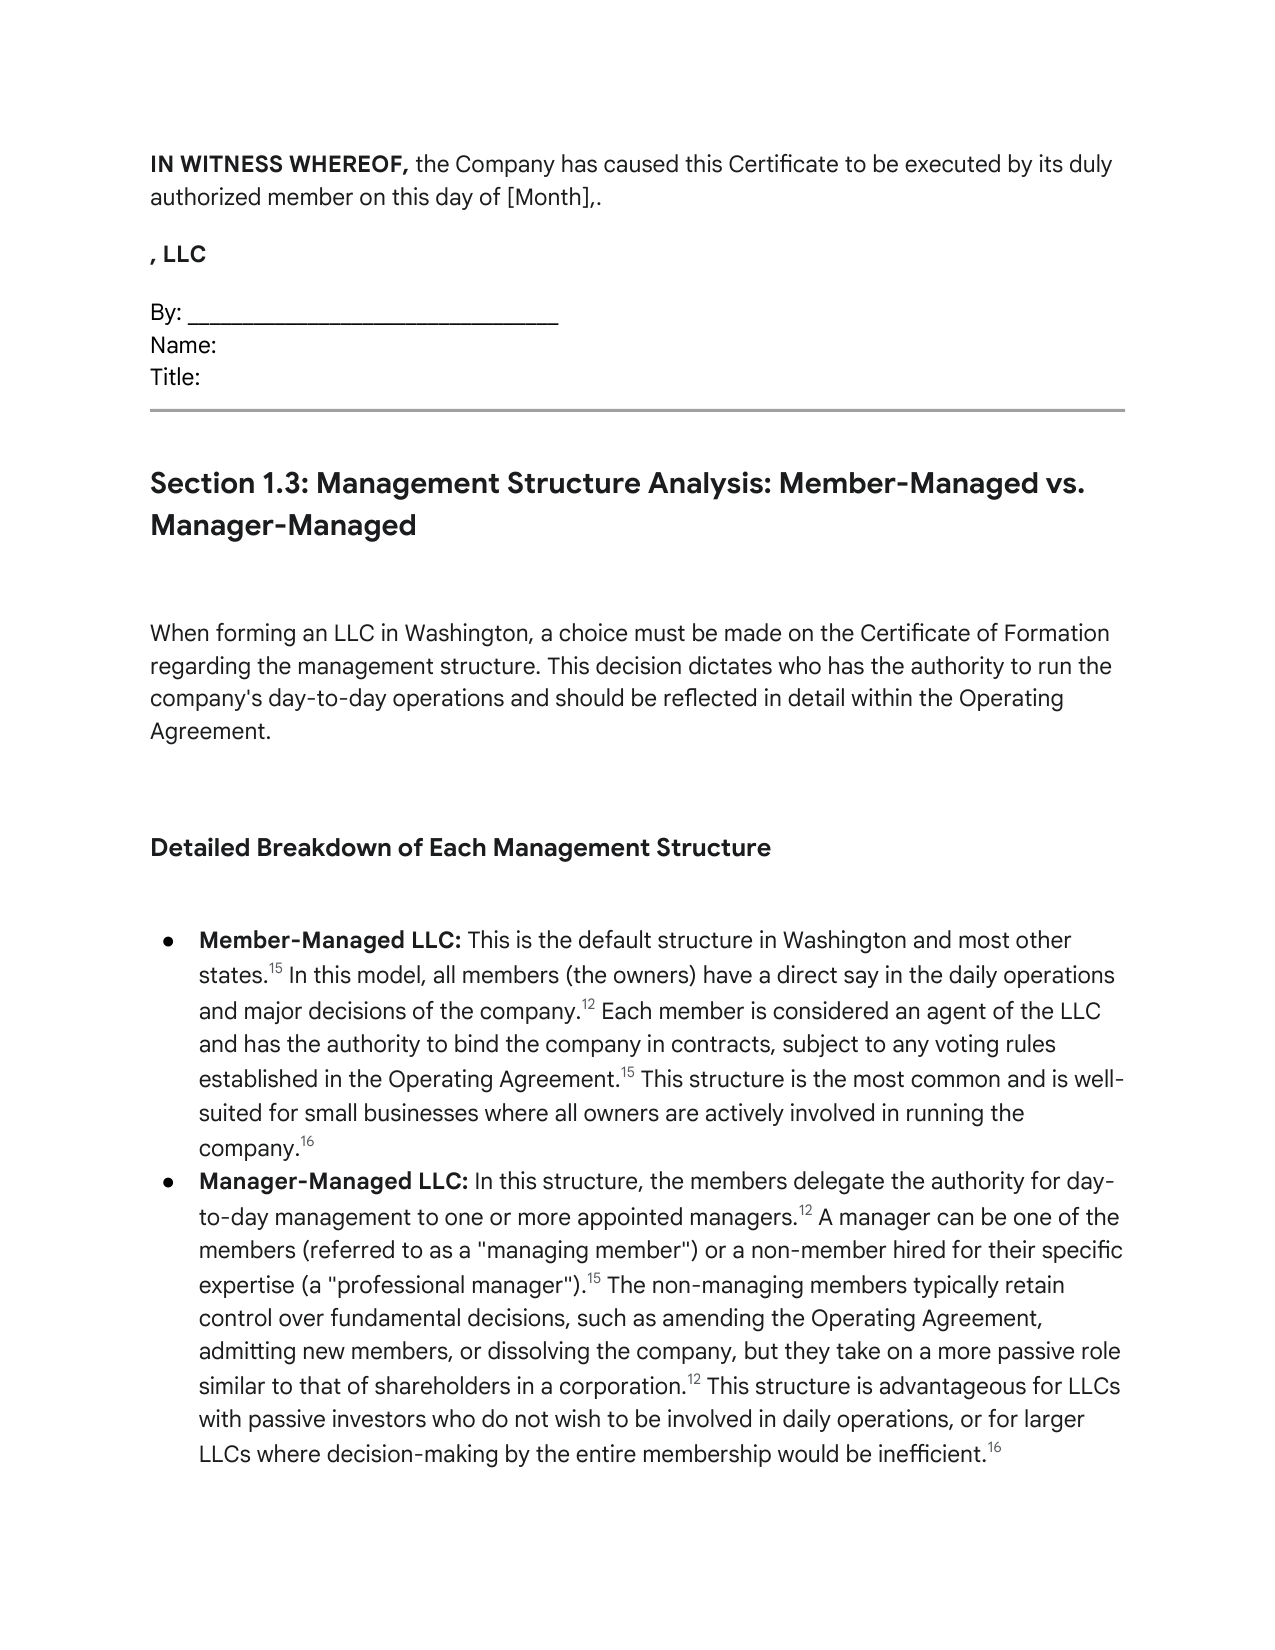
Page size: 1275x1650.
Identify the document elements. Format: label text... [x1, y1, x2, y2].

text When forming an LLC in Washington, a choice must be made on the Certificate of Formation regarding the management structure. This decision dictates who has the authority to run the company's day-to-day operations and should be reflected in detail within the Operating Agreement. [150, 619, 1125, 746]
text IN WITNESS WHEREOF, the Company has caused this Certificate to be executed by its duly authorized member on this day of [Month],. [150, 150, 1125, 211]
text By: __________________________________ [150, 298, 1125, 327]
text Name: [150, 331, 1125, 359]
list Manager-Managed LLC: In this structure, the members delegate the authority for day-to-day management to one or more appointed managers.12 A manager can be one of the members (referred to as a "managing member") or a non-member hired for their specific expertise (a "professional manager").15 The non-managing members typically retain control over fundamental decisions, such as amending the Operating Agreement, admitting new members, or dissolving the company, but they take on a more passive role similar to that of shareholders in a corporation.12 This structure is advantageous for LLCs with passive investors who do not wish to be involved in daily operations, or for larger LLCs where decision-making by the entire membership would be inefficient.16 [161, 1168, 1125, 1470]
subtitle Section 1.3: Management Structure Analysis: Member-Managed vs. Manager-Managed [150, 466, 1125, 544]
subtitle Detailed Breakdown of Each Management Structure [150, 833, 1125, 864]
text Title: [150, 363, 1125, 392]
list Member-Managed LLC: This is the default structure in Washington and most other states.15 In this model, all members (the owners) have a direct say in the daily operations and major decisions of the company.12 Each member is considered an agent of the LLC and has the authority to bind the company in contracts, subject to any voting rules established in the Operating Agreement.15 This structure is the most common and is well-suited for small businesses where all owners are actively involved in running the company.16 [161, 926, 1125, 1163]
text , LLC [150, 240, 1125, 269]
